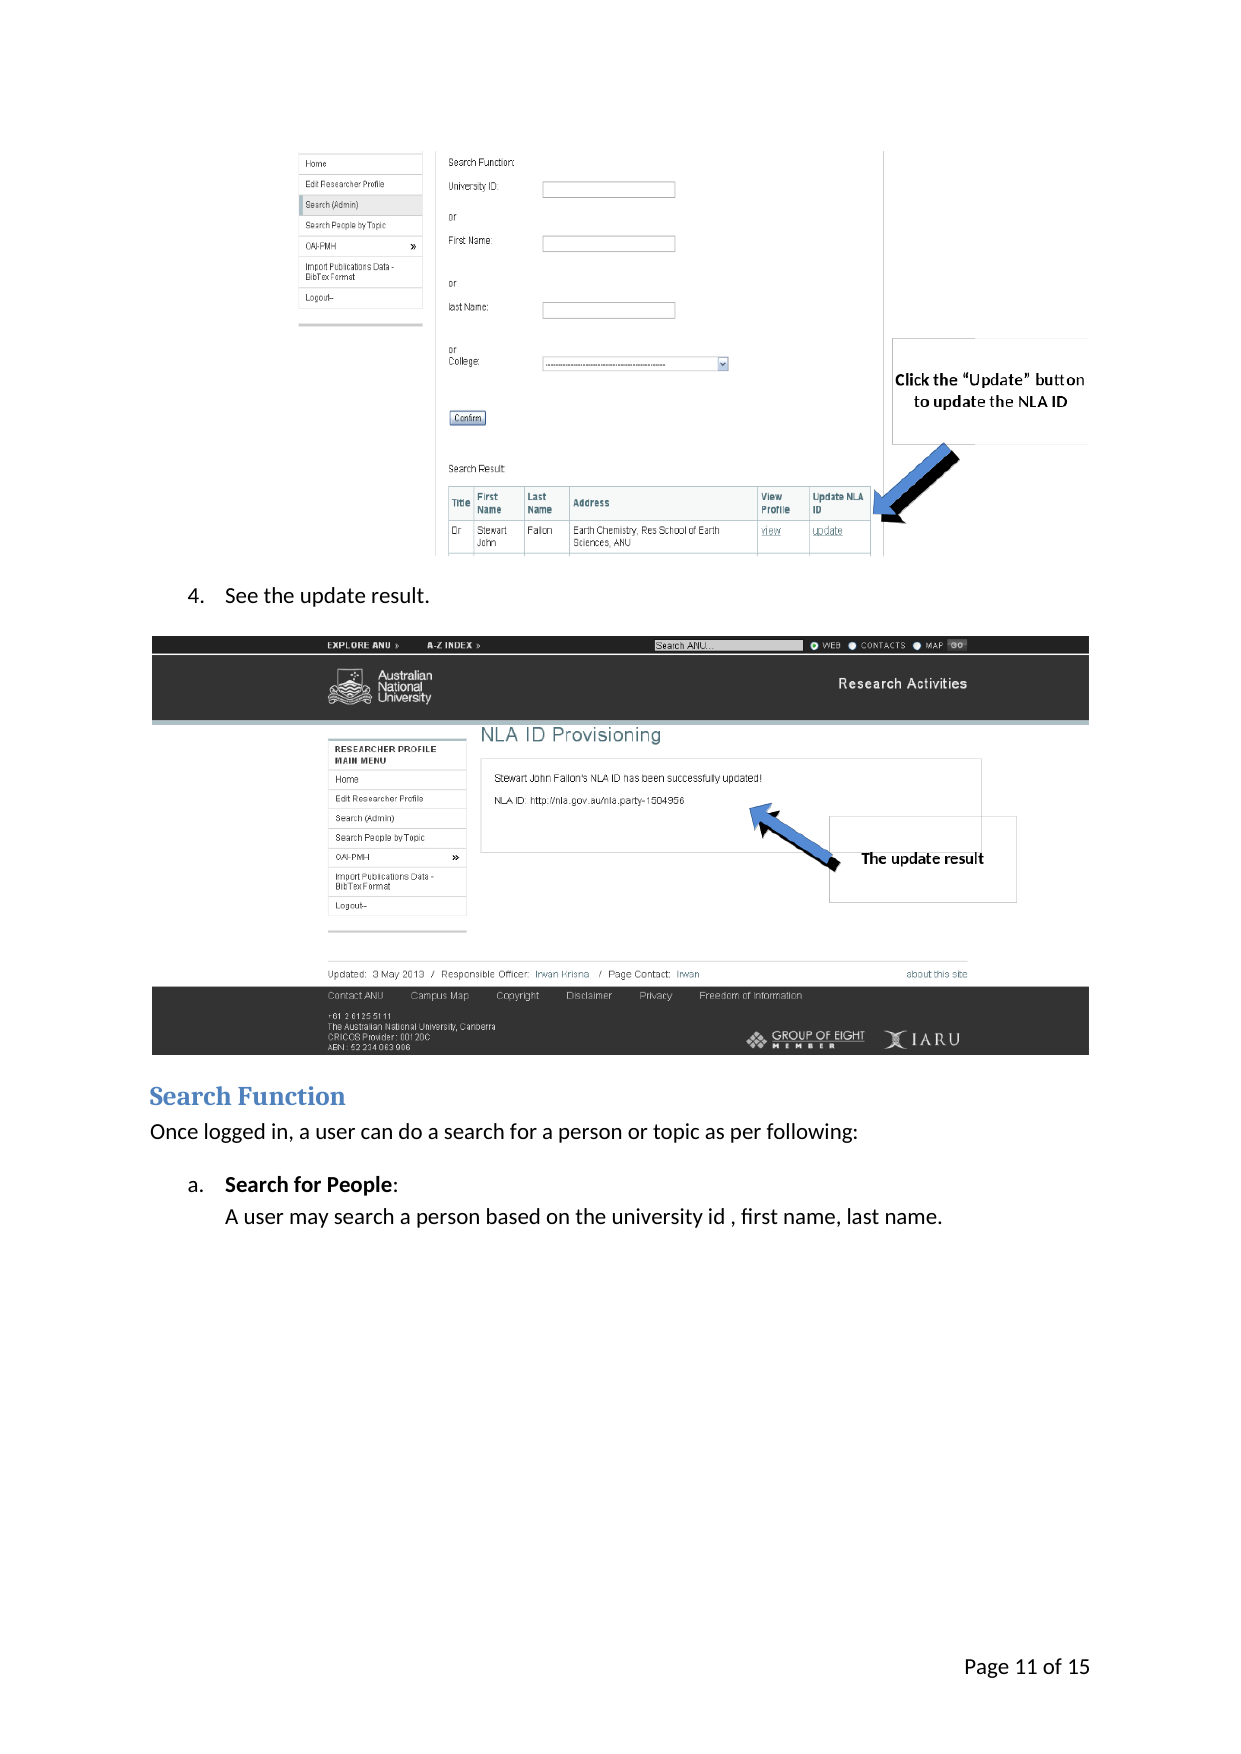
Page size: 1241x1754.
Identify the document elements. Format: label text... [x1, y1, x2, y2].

subtitle Search Function [150, 1081, 1090, 1112]
list A user may search a person based on the university id , first name, last name. [225, 1202, 1090, 1230]
list See the update result. [187, 581, 1090, 609]
list Search for People: [187, 1170, 1090, 1198]
text Once logged in, a user can do a search for a person or topic as per following: [150, 1117, 1090, 1145]
